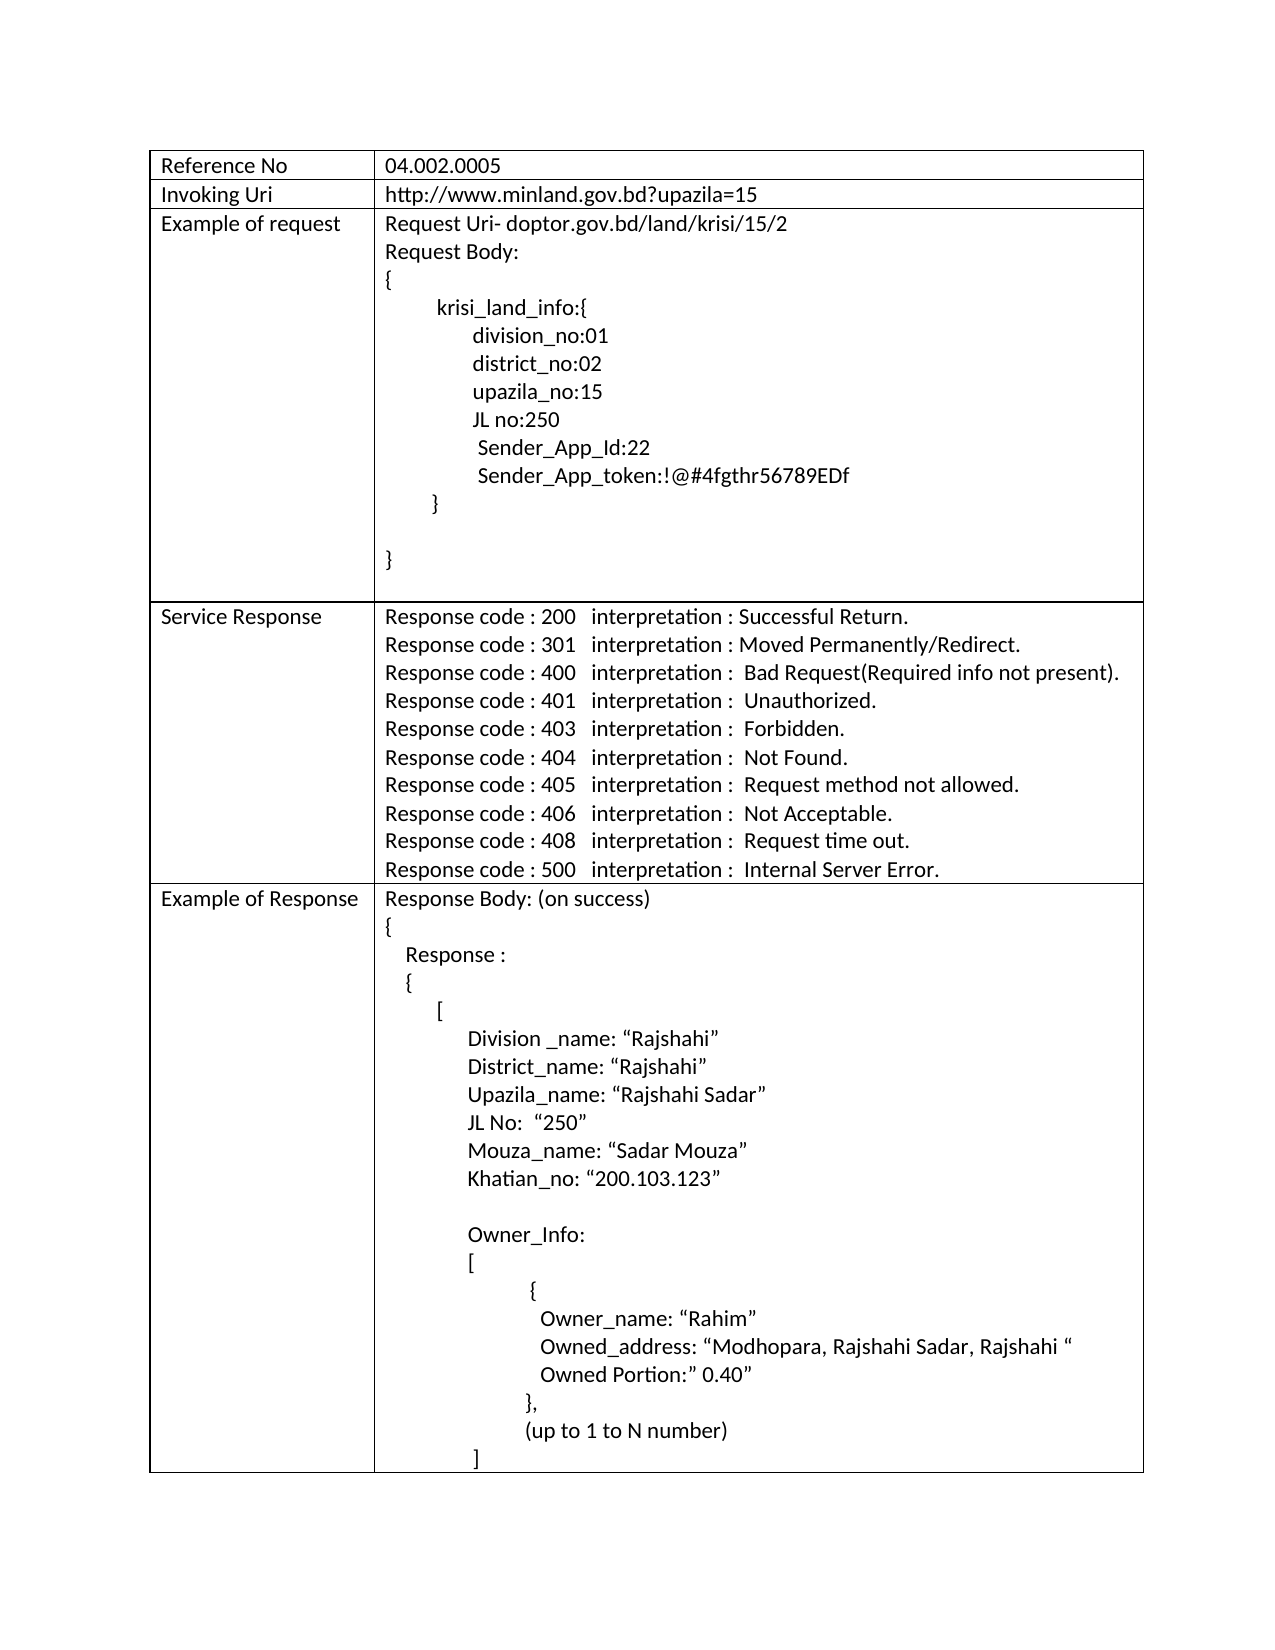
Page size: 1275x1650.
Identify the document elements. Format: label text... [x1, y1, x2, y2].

table_cell Example of Response [151, 884, 374, 1472]
table_cell Example of request [151, 209, 374, 601]
table_cell Response code : 200 interpretation : Successful Return. Response code : 301 interpretation : Moved Permanently/Redirect. Response code : 400 interpretation : Bad Request(Required info not present). Response code : 401 interpretation : Unauthorized. Response code : 403 interpretation : Forbidden. Response code : 404 interpretation : Not Found. Response code : 405 interpretation : Request method not allowed. Response code : 406 interpretation : Not Acceptable. Response code : 408 interpretation : Request time out. Response code : 500 interpretation : Internal Server Error. [375, 603, 1143, 883]
table_header 04.002.0005 [375, 151, 1143, 179]
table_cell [375, 884, 1143, 1472]
table_cell Service Response [151, 603, 374, 883]
table_cell Request Uri- doptor.gov.bd/land/krisi/15/2 Request Body: { krisi_land_info:{ division_no:01 district_no:02 upazila_no:15 JL no:250 Sender_App_Id:22 Sender_App_token:!@#4fgthr56789EDf } } [375, 209, 1143, 601]
table_cell Invoking Uri [151, 180, 374, 208]
table_cell http://www.minland.gov.bd?upazila=15 [375, 180, 1143, 208]
table_header Reference No [151, 151, 374, 179]
